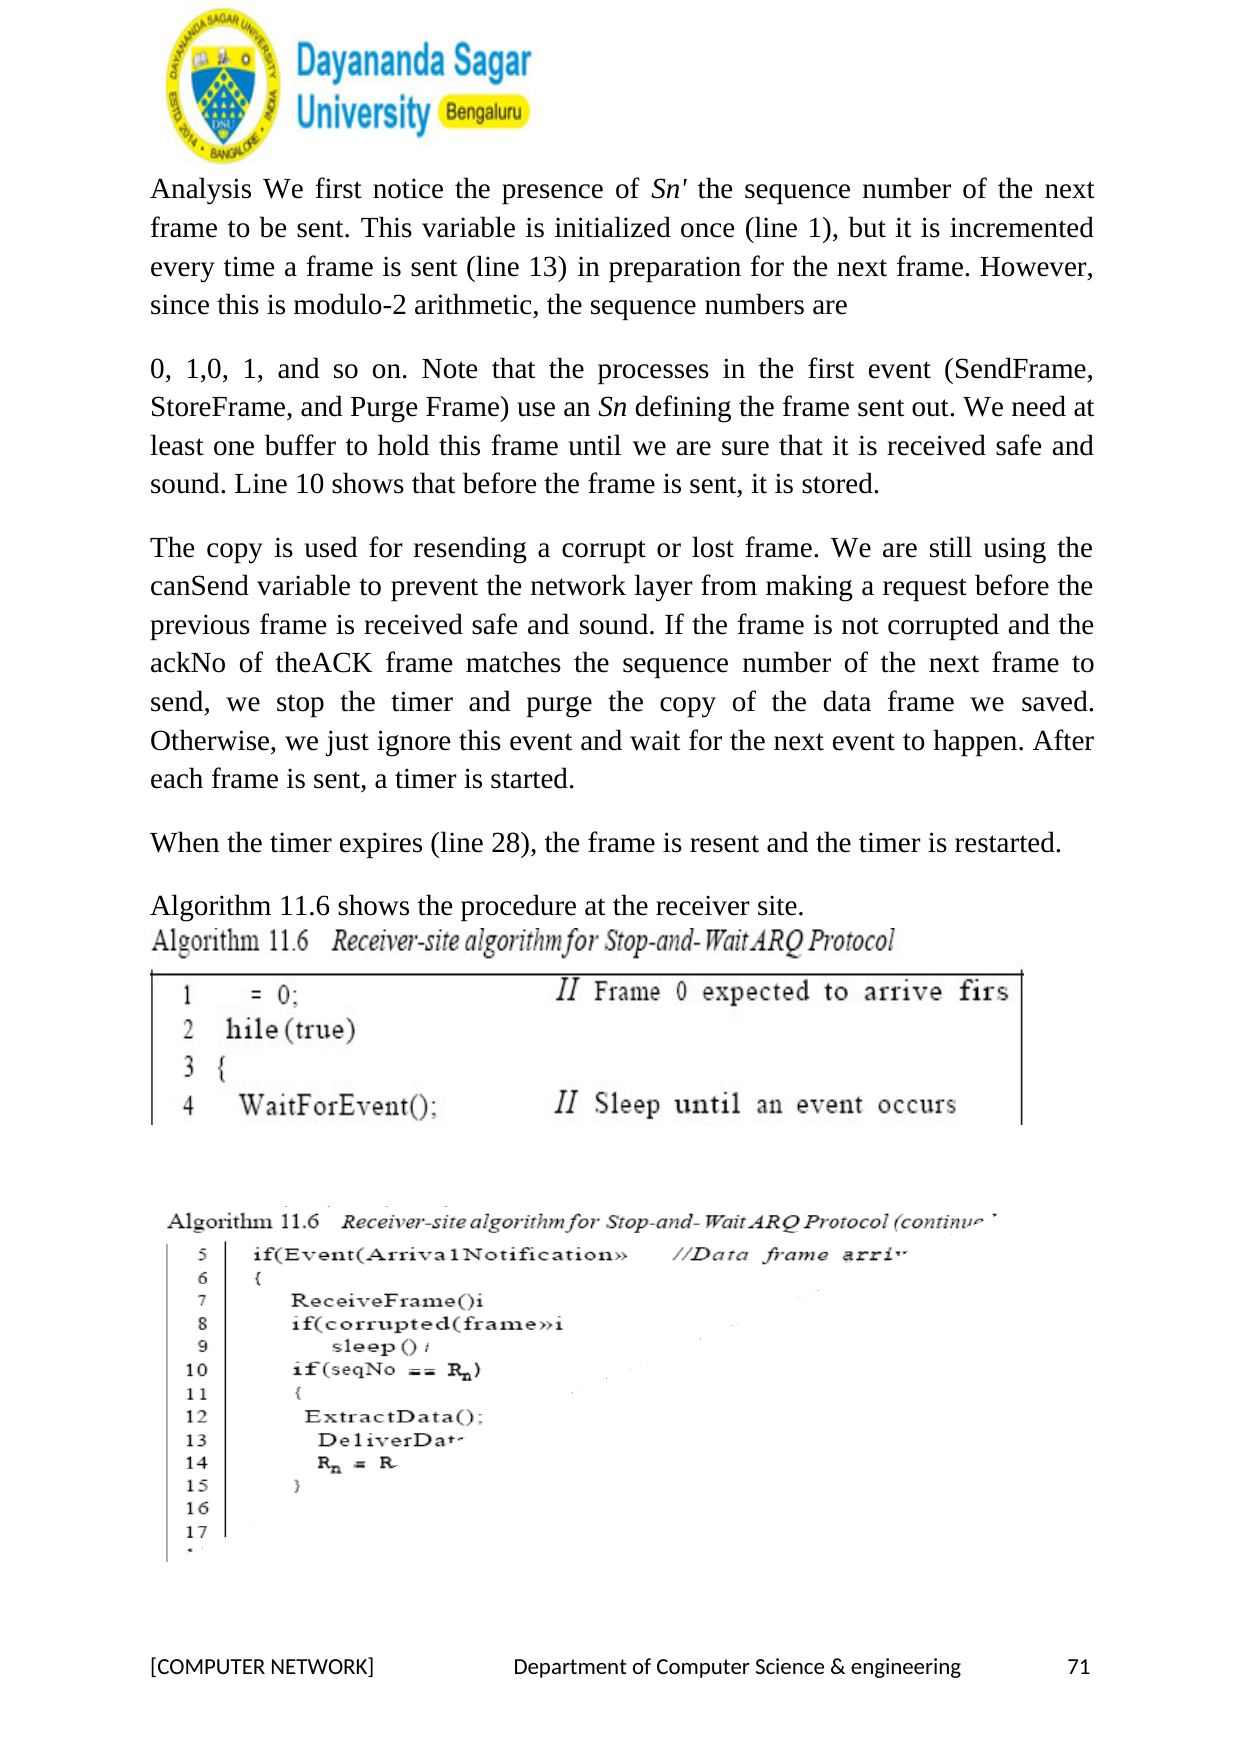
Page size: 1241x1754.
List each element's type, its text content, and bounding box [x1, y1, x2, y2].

text Algorithm 11.6 shows the procedure at the receiver site. [150, 888, 1095, 922]
text When the timer expires (line 28), the frame is resent and the timer is restarted. [150, 825, 1095, 858]
picture [166, 1205, 1015, 1567]
text Analysis We first notice the presence of Sn' the sequence number of the next frame to be sent. This variable is initialized once (line 1), but it is incremented every time a frame is sent (line 13) in preparation for the next frame. However, since this is modulo-2 arithmetic, the sequence numbers are [150, 172, 1095, 321]
text 0, 1,0, 1, and so on. Note that the processes in the first event (SendFrame, StoreFrame, and Purge Frame) use an Sn defining the frame sent out. We need at least one buffer to hold this frame until we are sure that it is received safe and sound. Line 10 shows that before the frame is sent, it is stored. [150, 351, 1095, 500]
text The copy is used for resending a corrupt or lost frame. We are still using the canSend variable to prevent the network layer from making a request before the previous frame is received safe and sound. If the frame is not corrupted and the ackNo of theACK frame matches the sequence number of the next frame to send, we stop the timer and purge the copy of the data frame we saved. Otherwise, we just ignore this event and wait for the next event to happen. After each frame is sent, a timer is started. [150, 530, 1095, 795]
picture [150, 0, 550, 172]
picture [150, 928, 1024, 1125]
